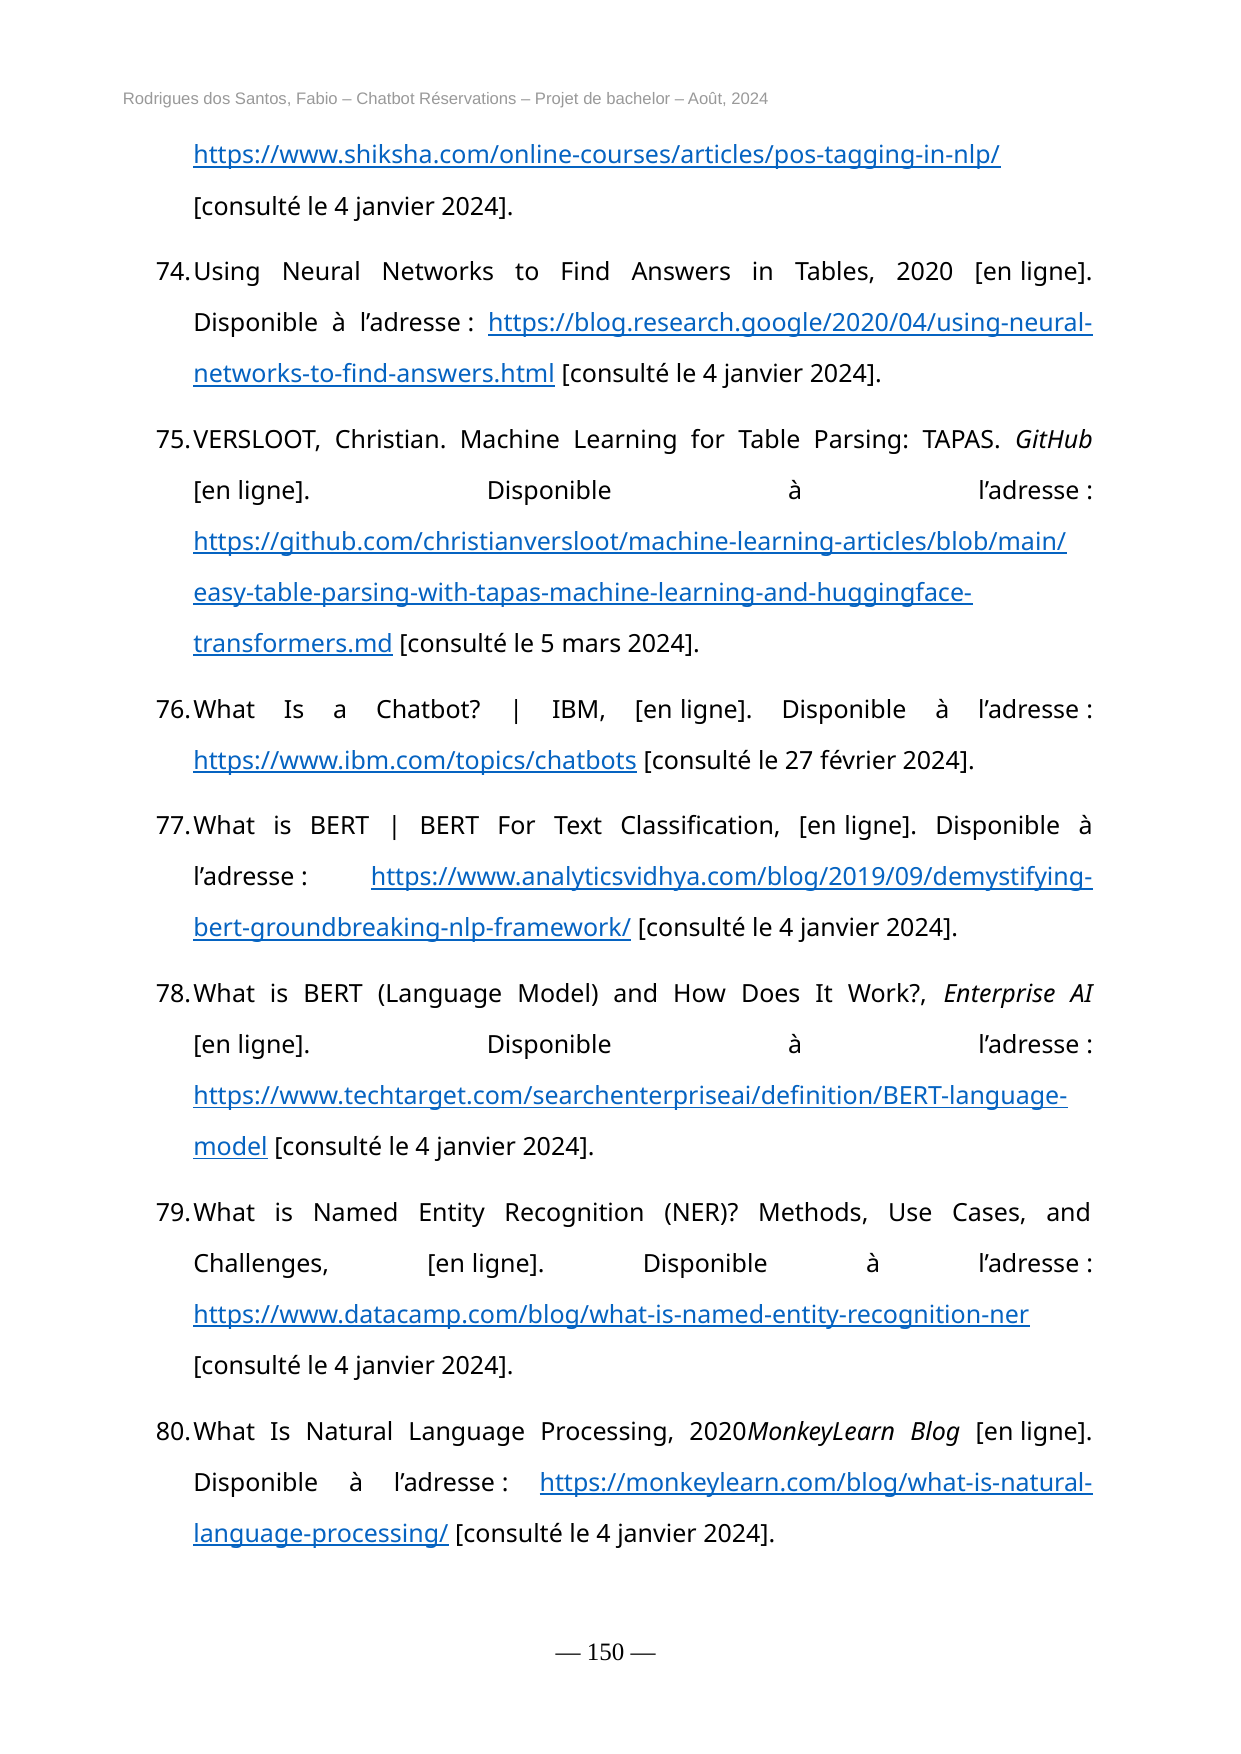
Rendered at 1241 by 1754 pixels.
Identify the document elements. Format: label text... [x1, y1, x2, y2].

list What is Named Entity Recognition (NER)? Methods, Use Cases, and Challenges, [en ligne]. Disponible à l’adresse : https://www.datacamp.com/blog/what-is-named-entity-recognition-ner [consulté le 4 janvier 2024]. [156, 1194, 1093, 1382]
list What Is Natural Language Processing, 2020MonkeyLearn Blog [en ligne]. Disponible à l’adresse : https://monkeylearn.com/blog/what-is-natural-language-processing/ [consulté le 4 janvier 2024]. [156, 1413, 1093, 1549]
list VERSLOOT, Christian. Machine Learning for Table Parsing: TAPAS. GitHub [en ligne]. Disponible à l’adresse : https://github.com/christianversloot/machine-learning-articles/blob/main/easy-table-parsing-with-tapas-machine-learning-and-huggingface-transformers.md [consulté le 5 mars 2024]. [156, 422, 1093, 660]
list What is BERT | BERT For Text Classification, [en ligne]. Disponible à l’adresse : https://www.analyticsvidhya.com/blog/2019/09/demystifying-bert-groundbreaking-nlp-framework/ [consulté le 4 janvier 2024]. [156, 808, 1093, 944]
list What is BERT (Language Model) and How Does It Work?, Enterprise AI [en ligne]. Disponible à l’adresse : https://www.techtarget.com/searchenterpriseai/definition/BERT-language-model [consulté le 4 janvier 2024]. [156, 976, 1093, 1163]
list What Is a Chatbot? | IBM, [en ligne]. Disponible à l’adresse : https://www.ibm.com/topics/chatbots [consulté le 27 février 2024]. [156, 691, 1093, 776]
list Using Neural Networks to Find Answers in Tables, 2020 [en ligne]. Disponible à l’adresse : https://blog.research.google/2020/04/using-neural-networks-to-find-answers.html [consulté le 4 janvier 2024]. [156, 254, 1093, 390]
